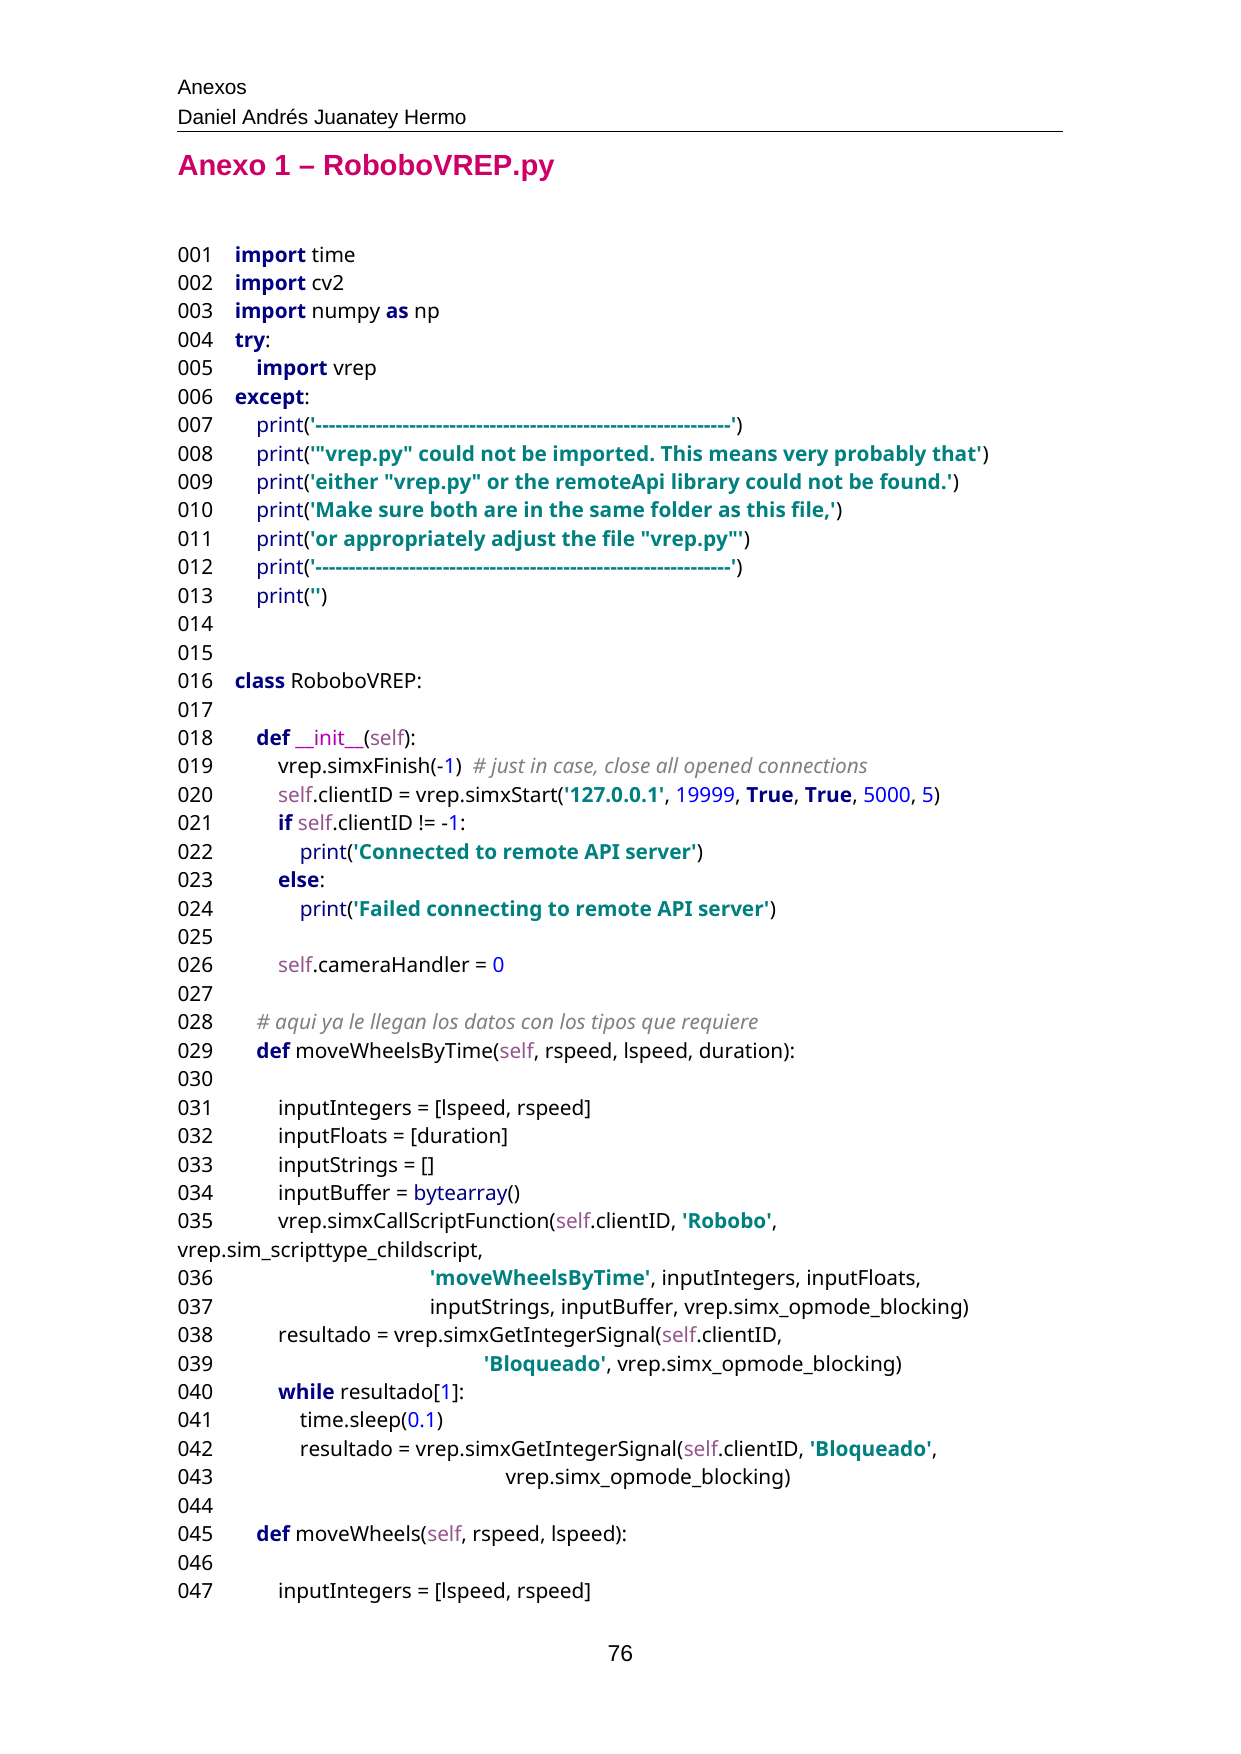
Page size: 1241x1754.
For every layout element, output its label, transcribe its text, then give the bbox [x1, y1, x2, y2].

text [177, 240, 1063, 1605]
text Anexo 1 – RoboboVREP.py [177, 148, 1063, 181]
